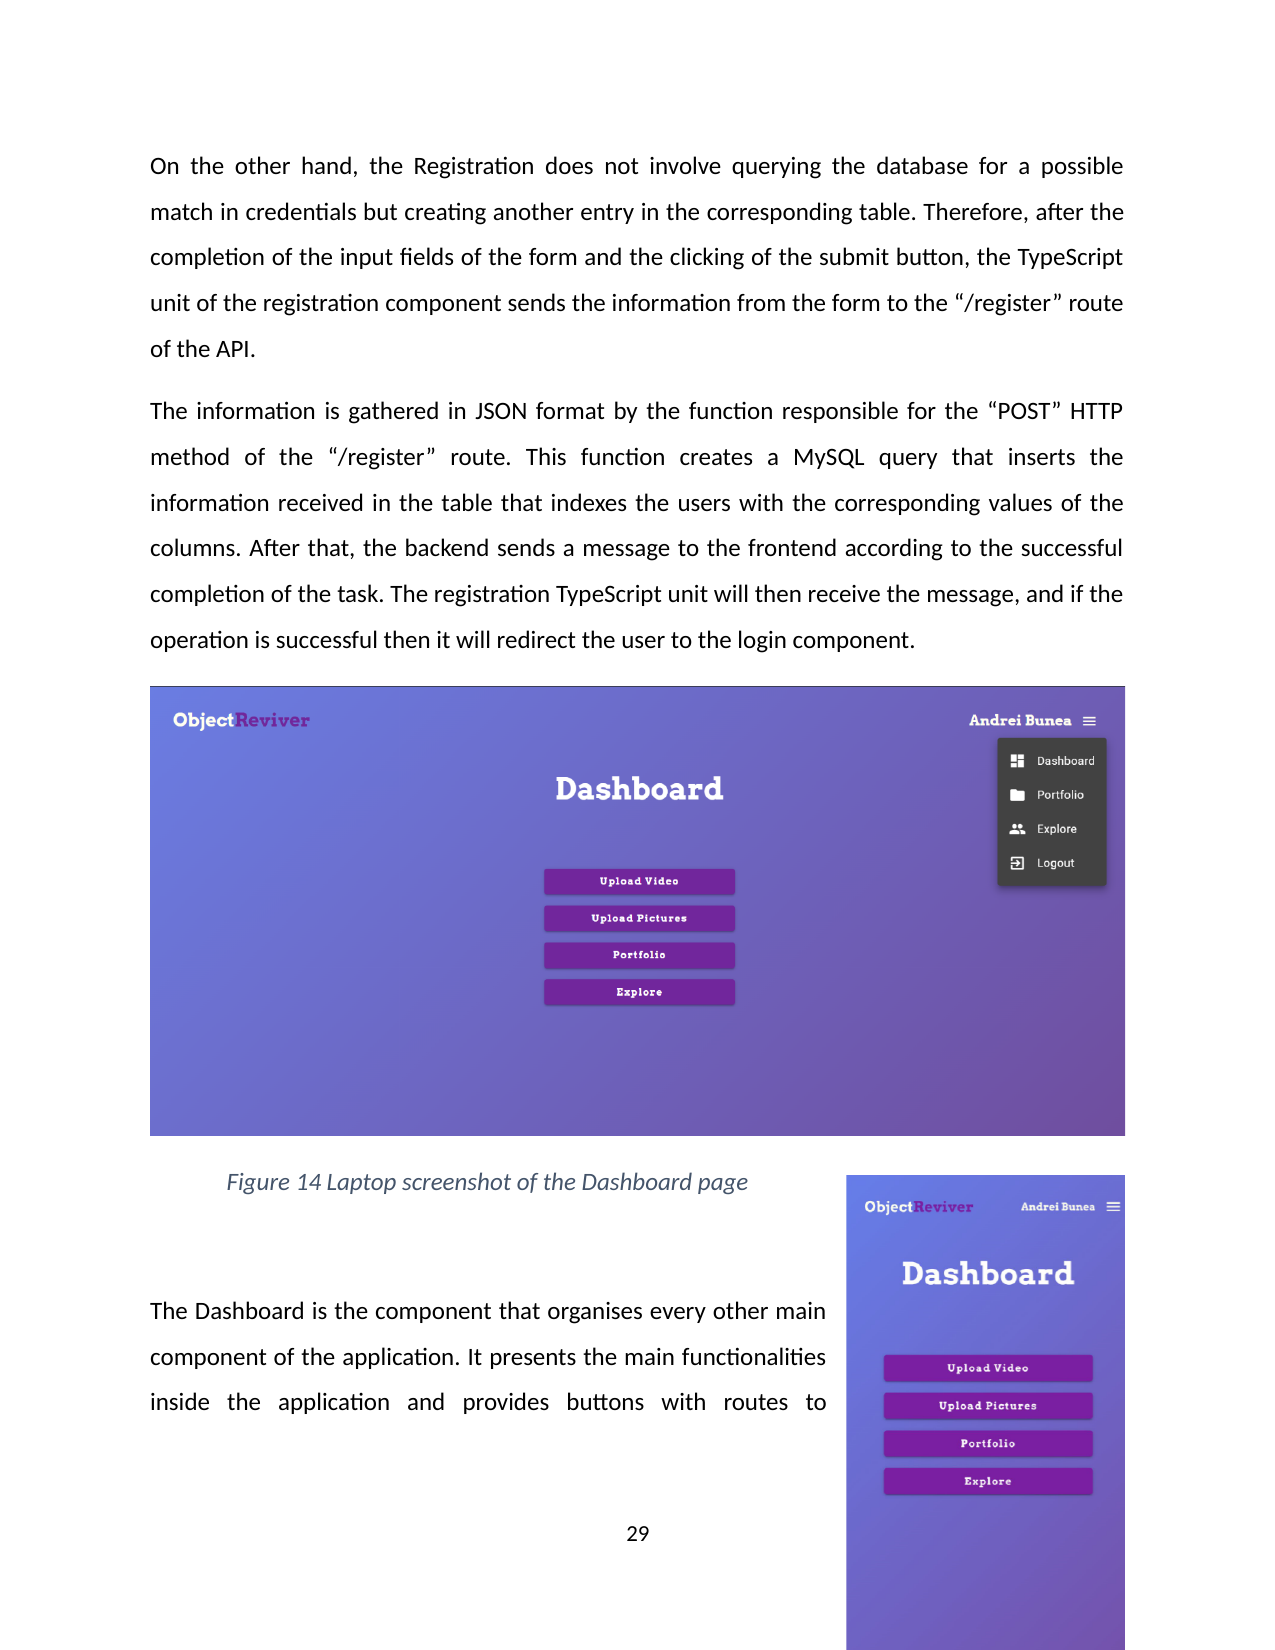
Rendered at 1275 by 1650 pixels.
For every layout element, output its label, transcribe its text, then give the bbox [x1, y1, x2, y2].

text On the other hand, the Registration does not involve querying the database for a possible match in credentials but creating another entry in the corresponding table. Therefore, after the completion of the input fields of the form and the clicking of the submit button, the TypeScript unit of the registration component sends the information from the form to the “/register” route of the API. [150, 150, 1125, 363]
picture [846, 1175, 1125, 1650]
text Figure 14 Laptop screenshot of the Dashboard page [150, 1166, 1125, 1197]
text The information is gathered in JSON format by the function responsible for the “POST” HTTP method of the “/register” route. This function creates a MySQL query that inserts the information received in the table that indexes the users with the corresponding values of the columns. After that, the backend sends a message to the frontend according to the successful completion of the task. The registration TypeScript unit will then receive the message, and if the operation is successful then it will redirect the user to the login component. [150, 395, 1125, 654]
picture [150, 686, 1125, 1136]
